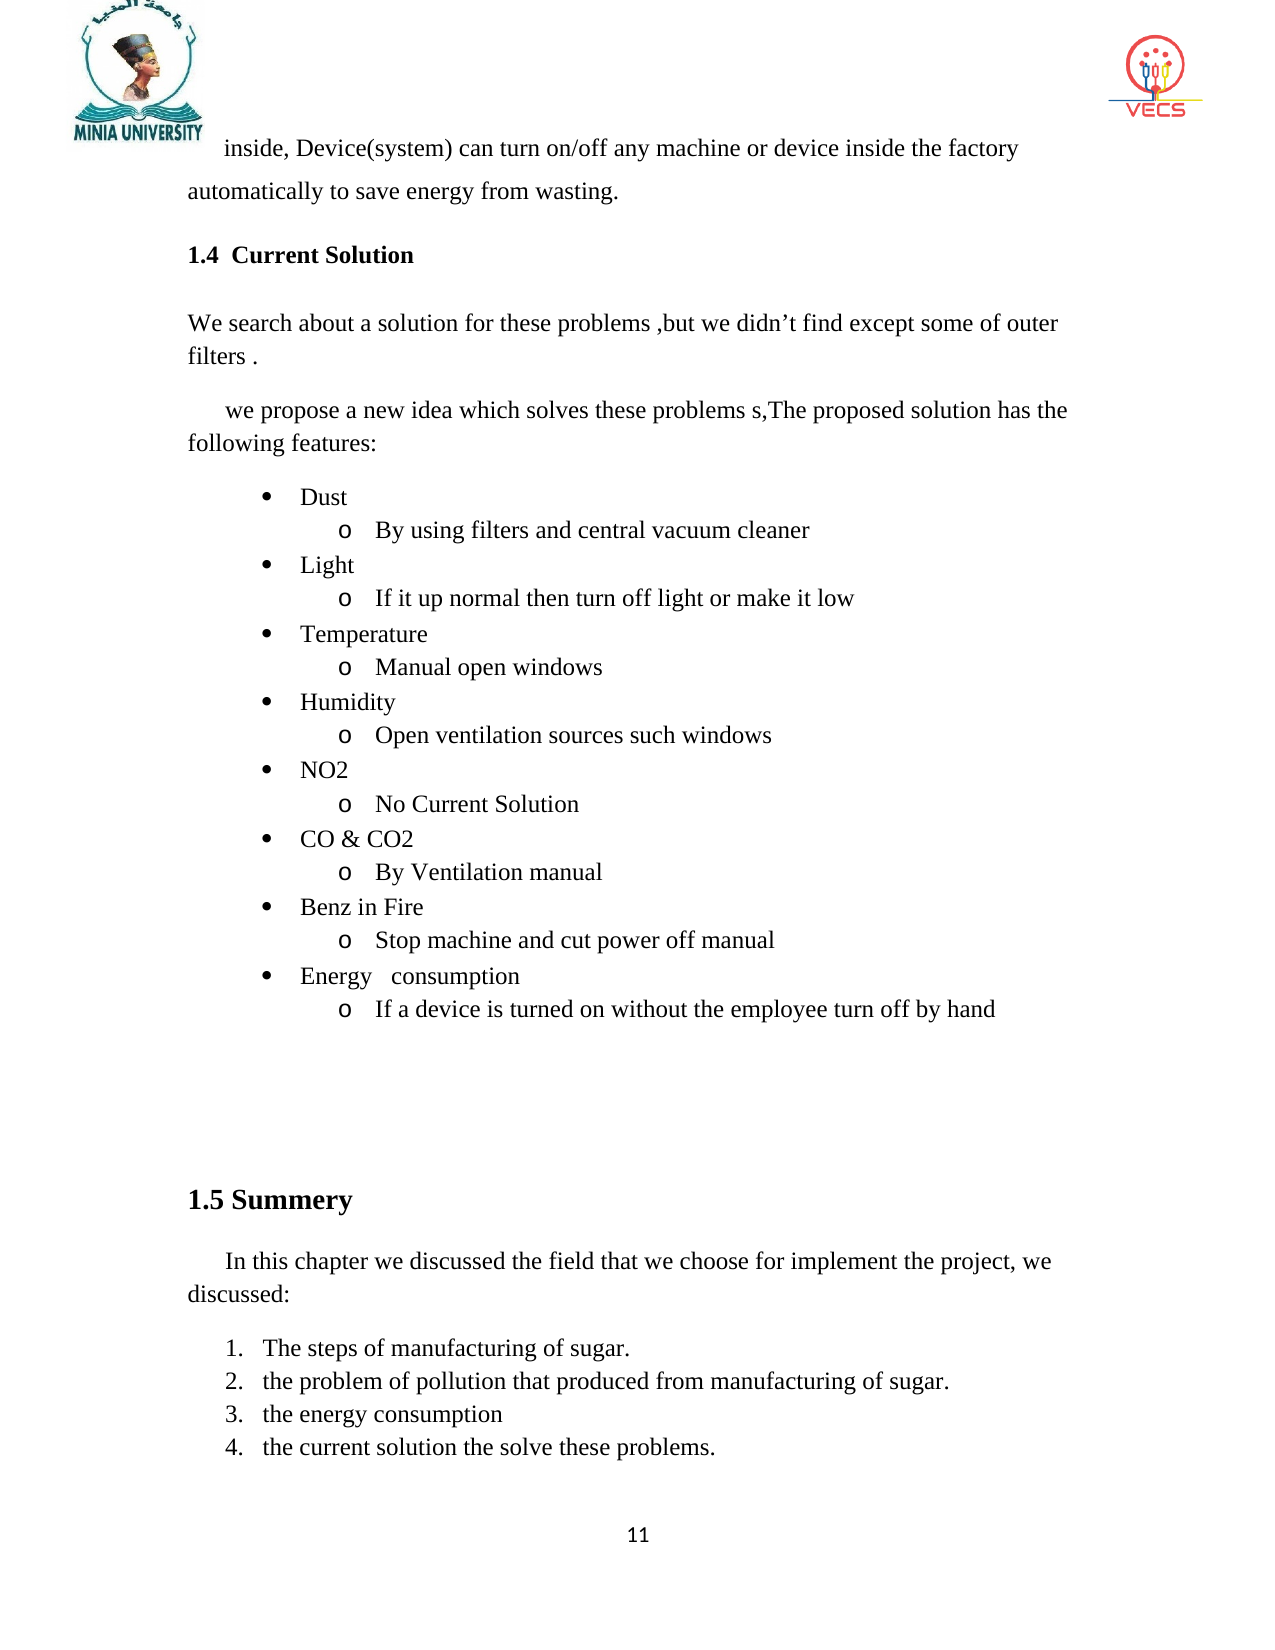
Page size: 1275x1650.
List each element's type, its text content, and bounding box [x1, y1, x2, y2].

list No Current Solution [337, 789, 1087, 819]
text In this chapter we discussed the field that we choose for implement the project, we discussed: [187, 1246, 1087, 1308]
list the current solution the solve these problems. [225, 1432, 1087, 1461]
list the problem of pollution that produced from manufacturing of sugar. [225, 1366, 1087, 1394]
list The steps of manufacturing of sugar. [225, 1333, 1087, 1361]
list NO2 [262, 756, 1087, 784]
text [187, 133, 1087, 205]
list Stop machine and cut power off manual [337, 926, 1087, 956]
list CO & CO2 [262, 824, 1087, 853]
list Humidity [262, 687, 1087, 716]
list Energy consumption [262, 961, 1087, 990]
list By using filters and central vacuum cleaner [337, 515, 1087, 546]
list Manual open windows [337, 652, 1087, 683]
list Benz in Fire [262, 892, 1087, 921]
picture [1089, 11, 1229, 151]
picture [65, 0, 205, 152]
list Open ventilation sources such windows [337, 720, 1087, 751]
list If a device is turned on without the employee turn off by hand [337, 994, 1087, 1025]
list Temperature [262, 619, 1087, 647]
text we propose a new idea which solves these problems s,The proposed solution has the following features: [187, 395, 1087, 457]
list By Ventilation manual [337, 857, 1087, 888]
list Dust [262, 482, 1087, 511]
subtitle Summery [187, 1182, 1087, 1216]
list If it up normal then turn off light or make it low [337, 583, 1087, 614]
subtitle Current Solution [187, 240, 1087, 269]
list the energy consumption [225, 1399, 1087, 1427]
text We search about a solution for these problems ,but we didn’t find except some of outer filters . [187, 308, 1087, 370]
list Light [262, 550, 1087, 579]
